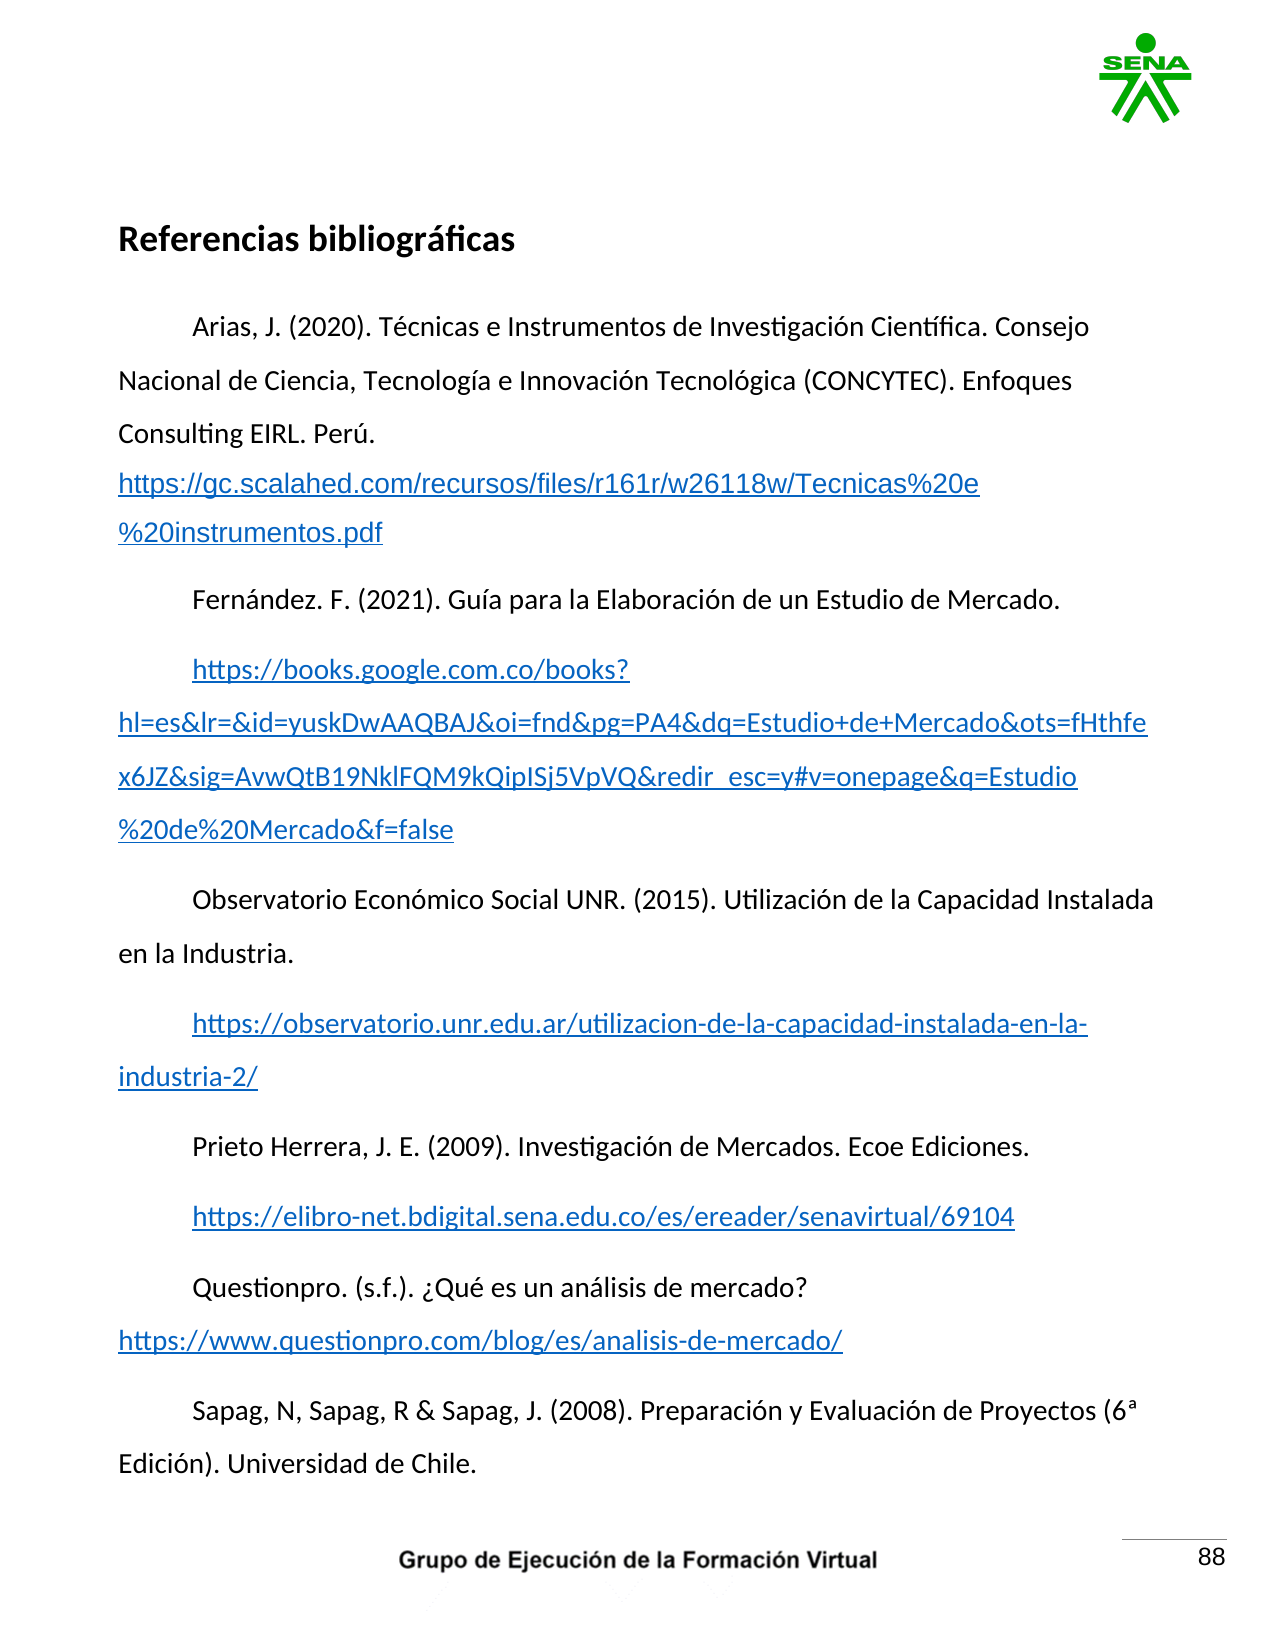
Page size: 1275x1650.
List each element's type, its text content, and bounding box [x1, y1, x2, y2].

text Fernández. F. (2021). Guía para la Elaboración de un Estudio de Mercado. [118, 581, 1157, 616]
text https://elibro-net.bdigital.sena.edu.co/es/ereader/senavirtual/69104 [118, 1198, 1157, 1234]
text Referencias bibliográficas [118, 215, 1157, 261]
text Observatorio Económico Social UNR. (2015). Utilización de la Capacidad Instalada en la Industria. [118, 881, 1157, 970]
picture [1099, 33, 1192, 123]
text Arias, J. (2020). Técnicas e Instrumentos de Investigación Científica. Consejo Nacional de Ciencia, Tecnología e Innovación Tecnológica (CONCYTEC). Enfoques Consulting EIRL. Perú. https://gc.scalahed.com/recursos/files/r161r/w26118w/Tecnicas%20e%20instrumentos.pdf [118, 308, 1157, 548]
text https://observatorio.unr.edu.ar/utilizacion-de-la-capacidad-instalada-en-la-industria-2/ [118, 1005, 1157, 1094]
picture [0, 1500, 1275, 1611]
text https://books.google.com.co/books?hl=es&lr=&id=yuskDwAAQBAJ&oi=fnd&pg=PA4&dq=Estudio+de+Mercado&ots=fHthfex6JZ&sig=AvwQtB19NklFQM9kQipISj5VpVQ&redir_esc=y#v=onepage&q=Estudio%20de%20Mercado&f=false [118, 651, 1157, 847]
text Prieto Herrera, J. E. (2009). Investigación de Mercados. Ecoe Ediciones. [118, 1128, 1157, 1164]
text Questionpro. (s.f.). ¿Qué es un análisis de mercado? https://www.questionpro.com/blog/es/analisis-de-mercado/ [118, 1269, 1157, 1358]
